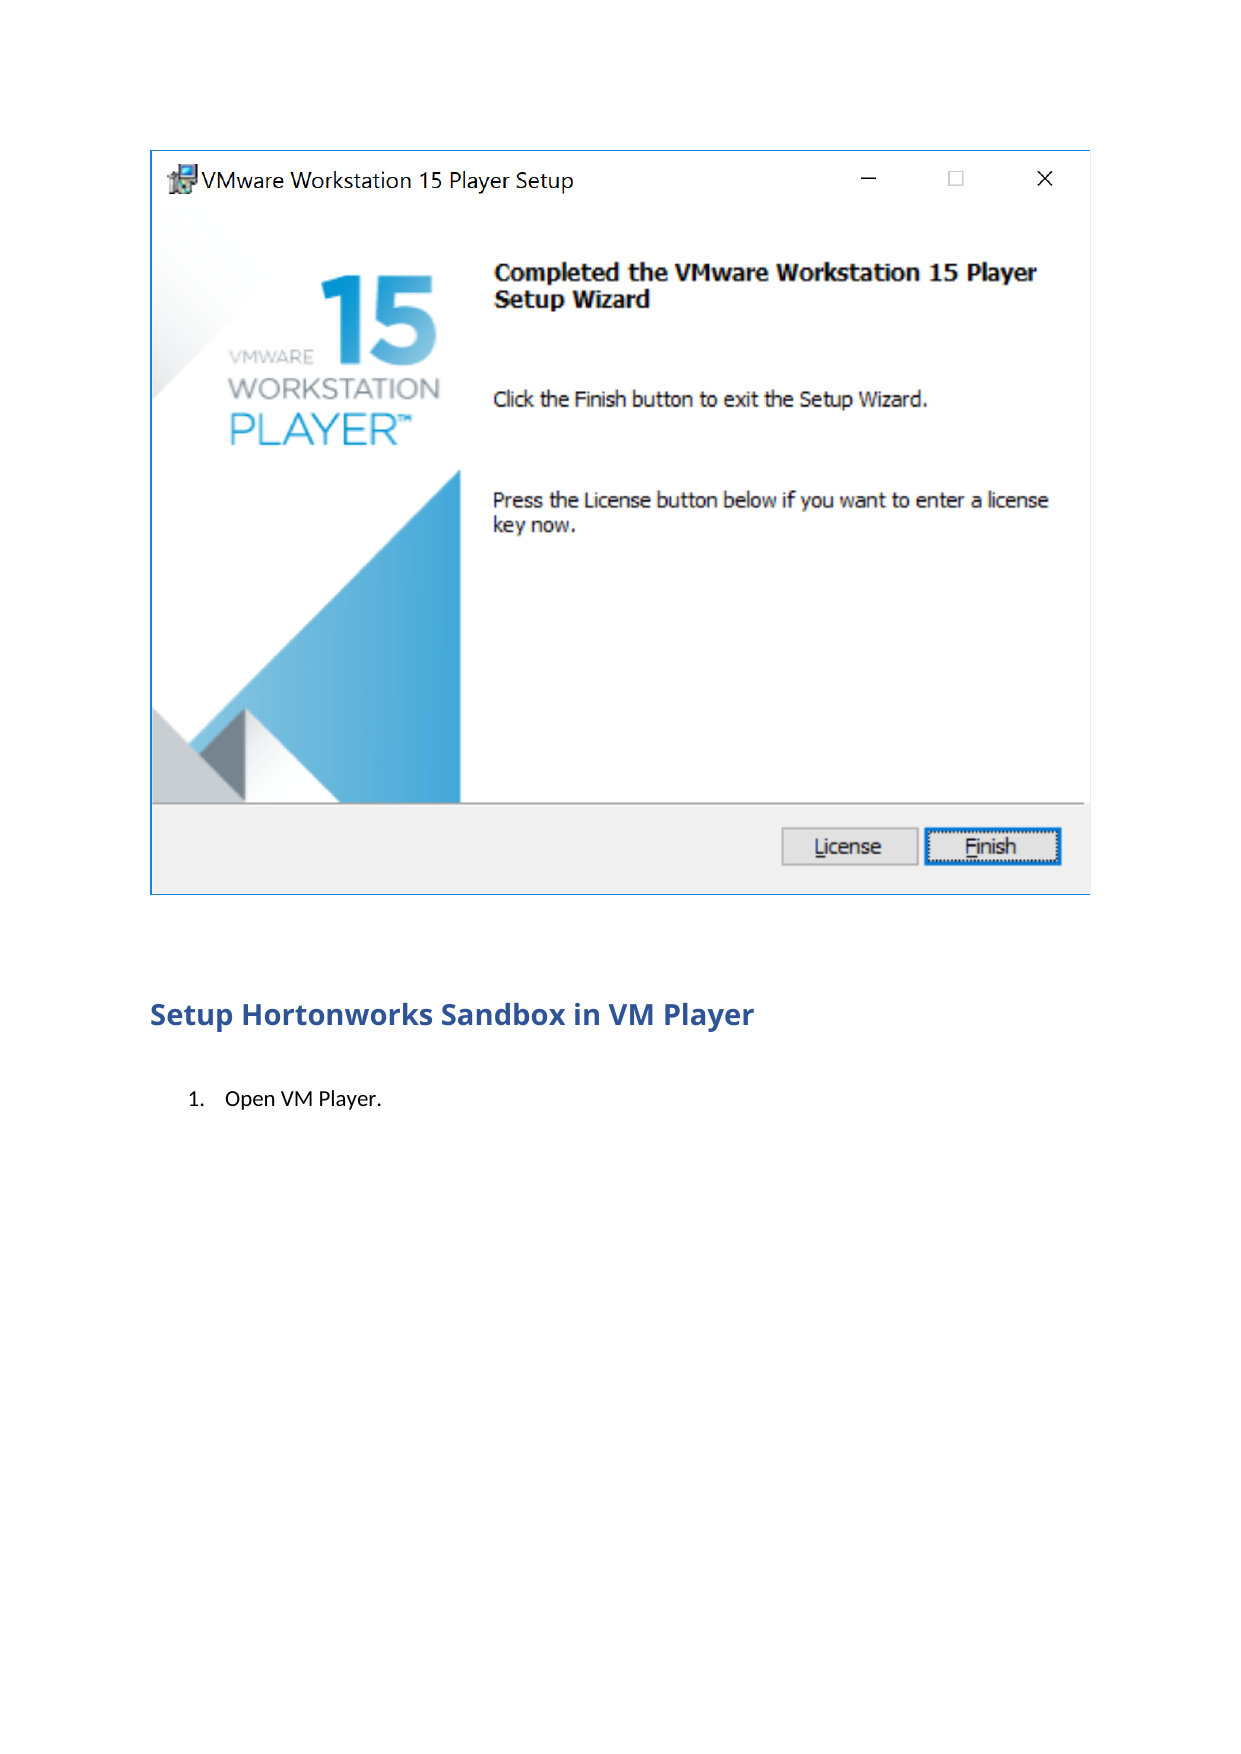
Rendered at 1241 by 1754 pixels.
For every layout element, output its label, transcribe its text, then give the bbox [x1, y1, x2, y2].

list Open VM Player. [187, 1084, 1090, 1112]
subtitle Setup Hortonworks Sandbox in VM Player [150, 994, 1090, 1034]
picture [150, 150, 1091, 895]
